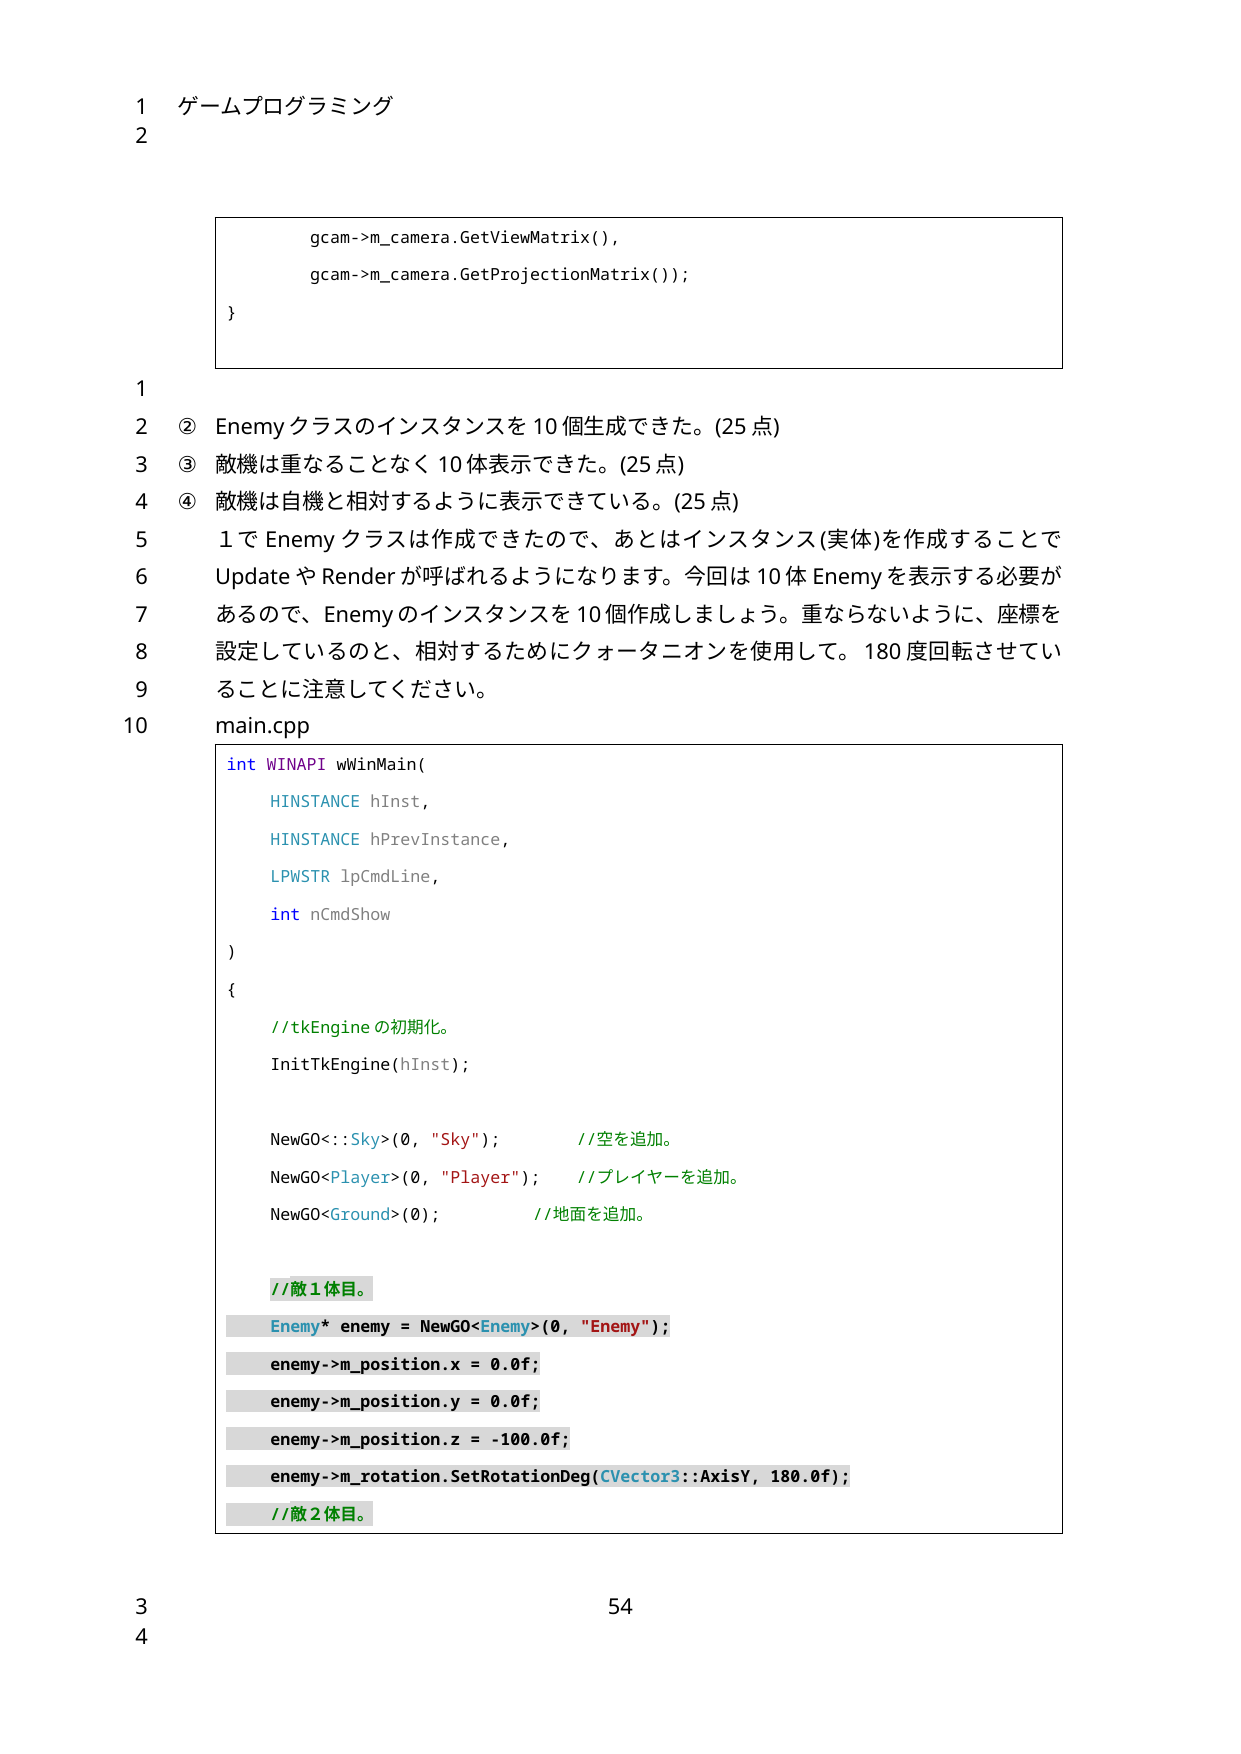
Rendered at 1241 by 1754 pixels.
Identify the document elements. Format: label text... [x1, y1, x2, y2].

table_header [216, 218, 1062, 368]
list 敵機は重なることなく10体表示できた。(25点) [177, 444, 1063, 481]
list １でEnemyクラスは作成できたので、あとはインスタンス(実体)を作成することでUpdateやRenderが呼ばれるようになります。今回は10体Enemyを表示する必要があるので、Enemyのインスタンスを10個作成しましょう。重ならないように、座標を設定しているのと、相対するためにクォータニオンを使用して。180度回転させていることに注意してください。 [215, 519, 1063, 706]
list Enemyクラスのインスタンスを10個生成できた。(25点) [177, 406, 1063, 444]
list 敵機は自機と相対するように表示できている。(25点) [177, 481, 1063, 519]
list main.cpp [215, 706, 1063, 744]
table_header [216, 745, 1062, 1532]
